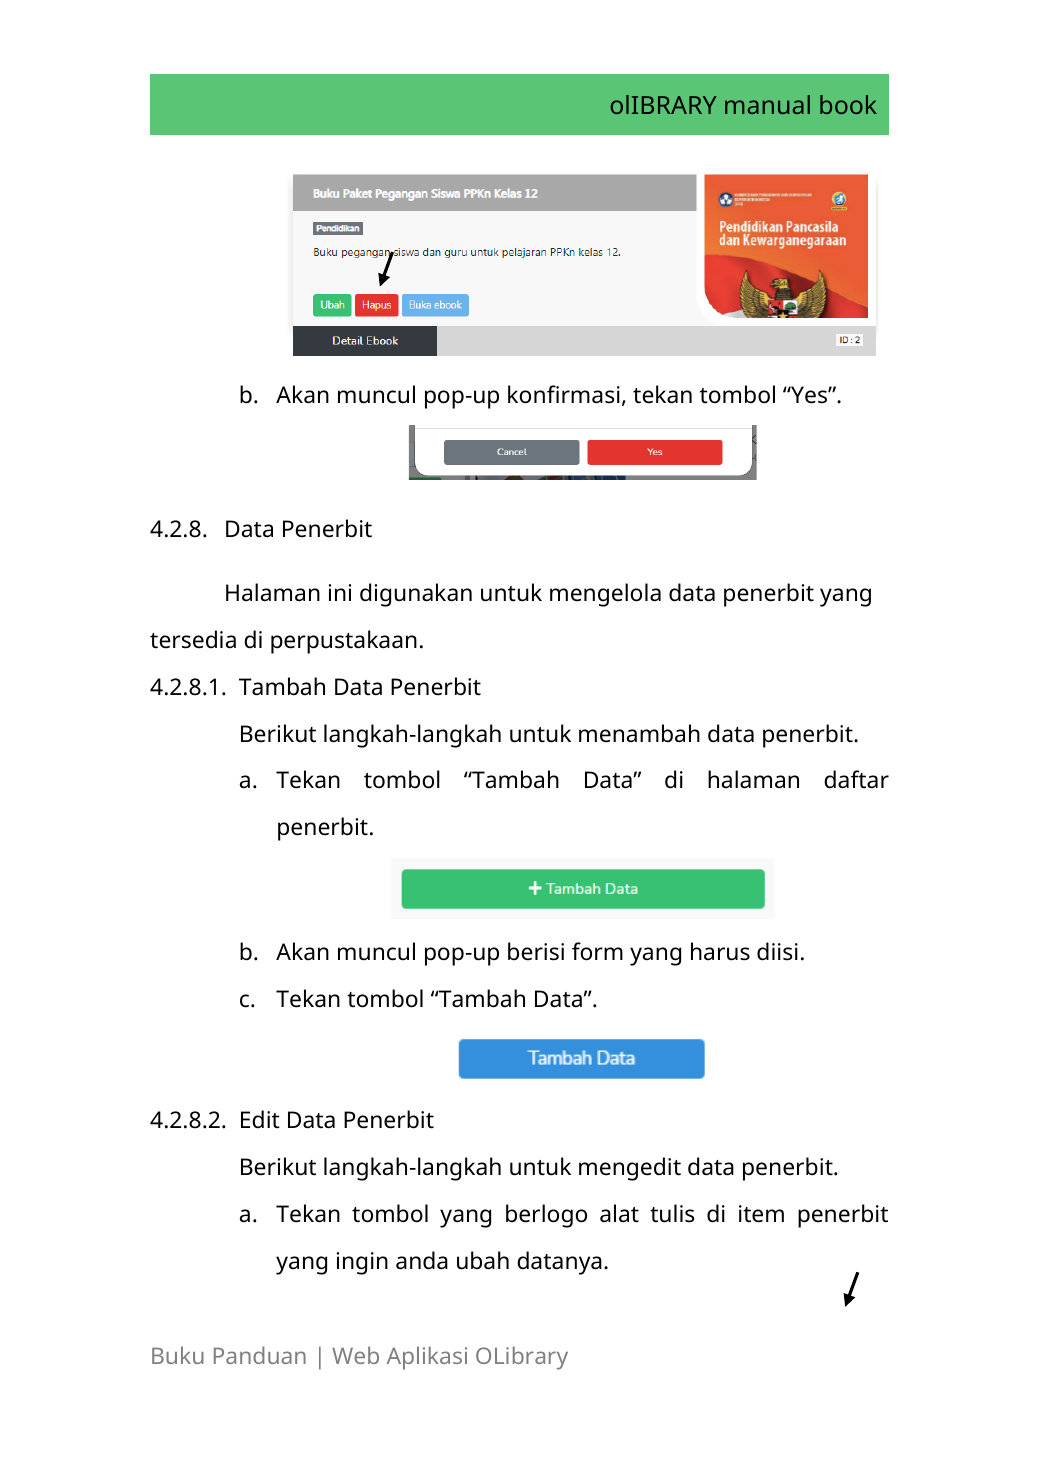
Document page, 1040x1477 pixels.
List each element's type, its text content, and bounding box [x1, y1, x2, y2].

list Akan muncul pop-up berisi form yang harus diisi. [239, 936, 889, 967]
list Tekan tombol “Tambah Data” di halaman daftar penerbit. [239, 764, 889, 842]
picture [408, 425, 757, 480]
picture [451, 1029, 715, 1088]
list Berikut langkah-langkah untuk mengedit data penerbit. [239, 1151, 889, 1182]
list Akan muncul pop-up konfirmasi, tekan tombol “Yes”. [239, 378, 889, 410]
list Tekan tombol “Tambah Data”. [239, 983, 889, 1014]
list Edit Data Penerbit [150, 1104, 889, 1136]
list Tekan tombol yang berlogo alat tulis di item penerbit yang ingin anda ubah datanya. [239, 1198, 889, 1276]
subtitle Data Penerbit [150, 513, 889, 544]
list Tambah Data Penerbit [150, 671, 889, 702]
picture [287, 166, 879, 362]
list Berikut langkah-langkah untuk menambah data penerbit. [239, 717, 889, 749]
picture [391, 858, 775, 919]
list Halaman ini digunakan untuk mengelola data penerbit yang tersedia di perpustakaan. [150, 577, 889, 655]
